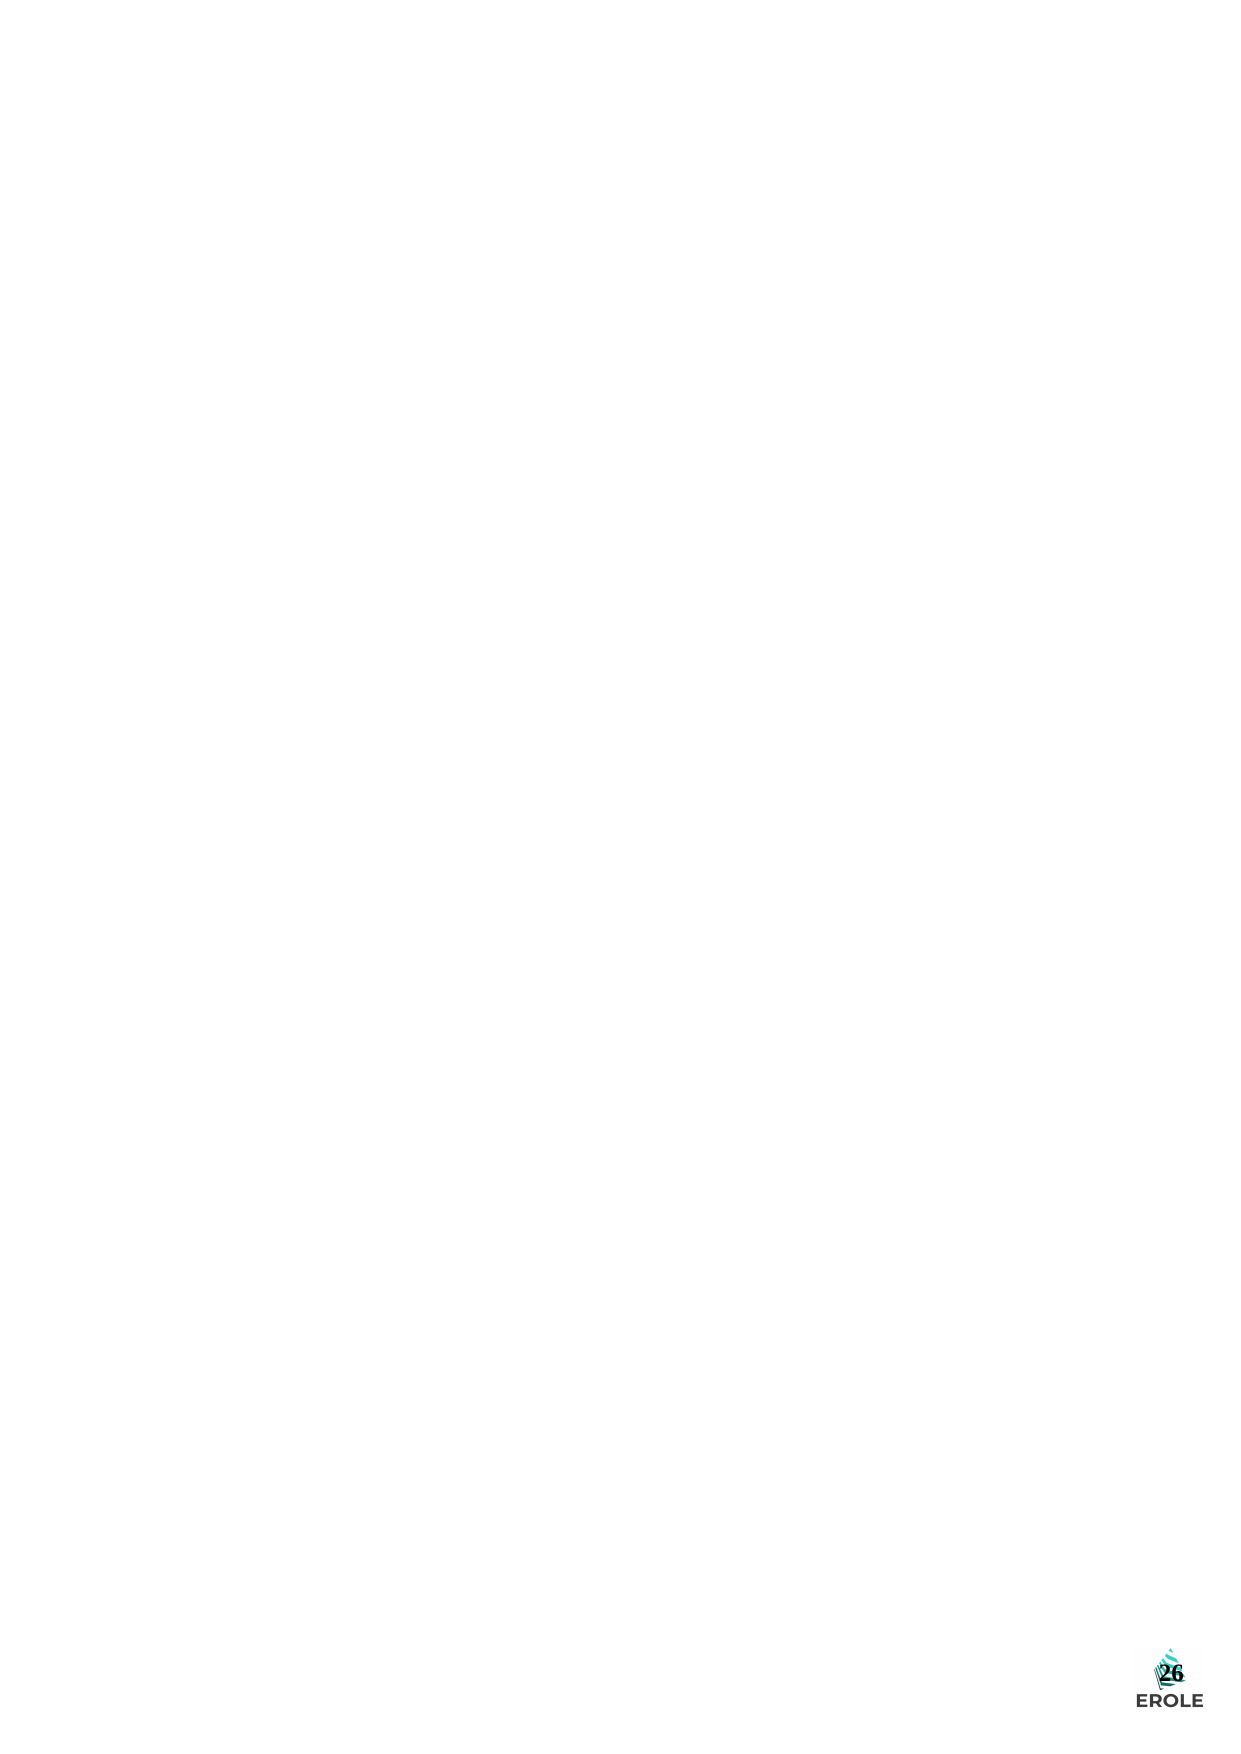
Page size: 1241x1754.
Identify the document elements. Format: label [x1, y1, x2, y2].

picture [1132, 1647, 1205, 1709]
